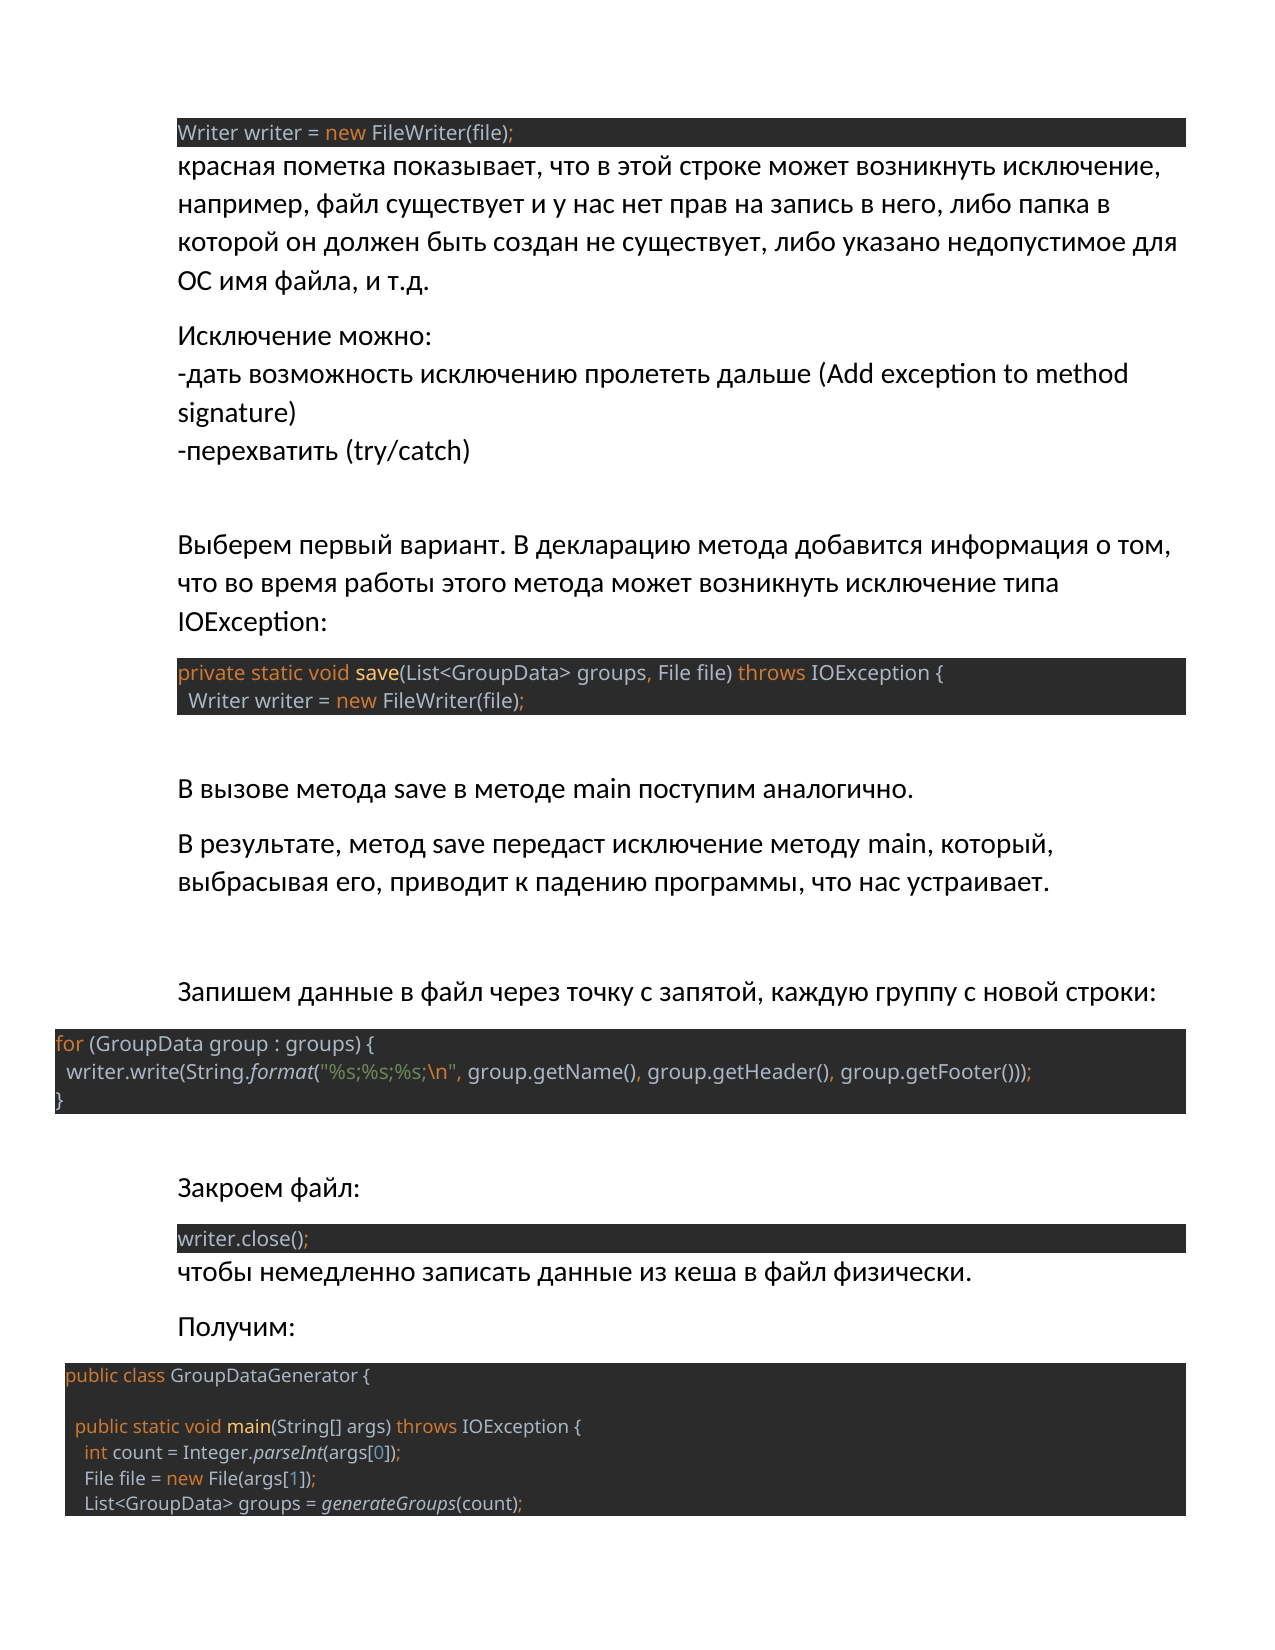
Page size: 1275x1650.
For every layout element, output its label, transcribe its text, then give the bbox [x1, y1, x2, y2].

text private static void save(List<GroupData> groups, File file) throws IOException { Writer writer = new FileWriter(file); [177, 658, 1186, 715]
text writer.close(); [177, 1224, 1186, 1253]
text Выберем первый вариант. В декларацию метода добавится информация о том, что во время работы этого метода может возникнуть исключение типа IOException: [177, 526, 1186, 638]
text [65, 1363, 1186, 1516]
text красная пометка показывает, что в этой строке может возникнуть исключение, например, файл существует и у нас нет прав на запись в него, либо папка в которой он должен быть создан не существует, либо указано недопустимое для ОС имя файла, и т.д. [177, 147, 1186, 297]
text for (GroupData group : groups) { writer.write(String.format("%s;%s;%s;\n", group.getName(), group.getHeader(), group.getFooter())); } [55, 1029, 1186, 1114]
text Получим: [177, 1308, 1186, 1343]
text В вызове метода save в методе main поступим аналогично. [177, 770, 1186, 805]
text Исключение можно: -дать возможность исключению пролететь дальше (Add exception to method signature) -перехватить (try/catch) [177, 317, 1186, 506]
text чтобы немедленно записать данные из кеша в файл физически. [177, 1253, 1186, 1288]
text Запишем данные в файл через точку с запятой, каждую группу с новой строки: [177, 973, 1186, 1009]
text В результате, метод save передаст исключение методу main, который, выбрасывая его, приводит к падению программы, что нас устраивает. [177, 825, 1186, 899]
text Writer writer = new FileWriter(file); [177, 118, 1186, 147]
text Закроем файл: [177, 1169, 1186, 1205]
